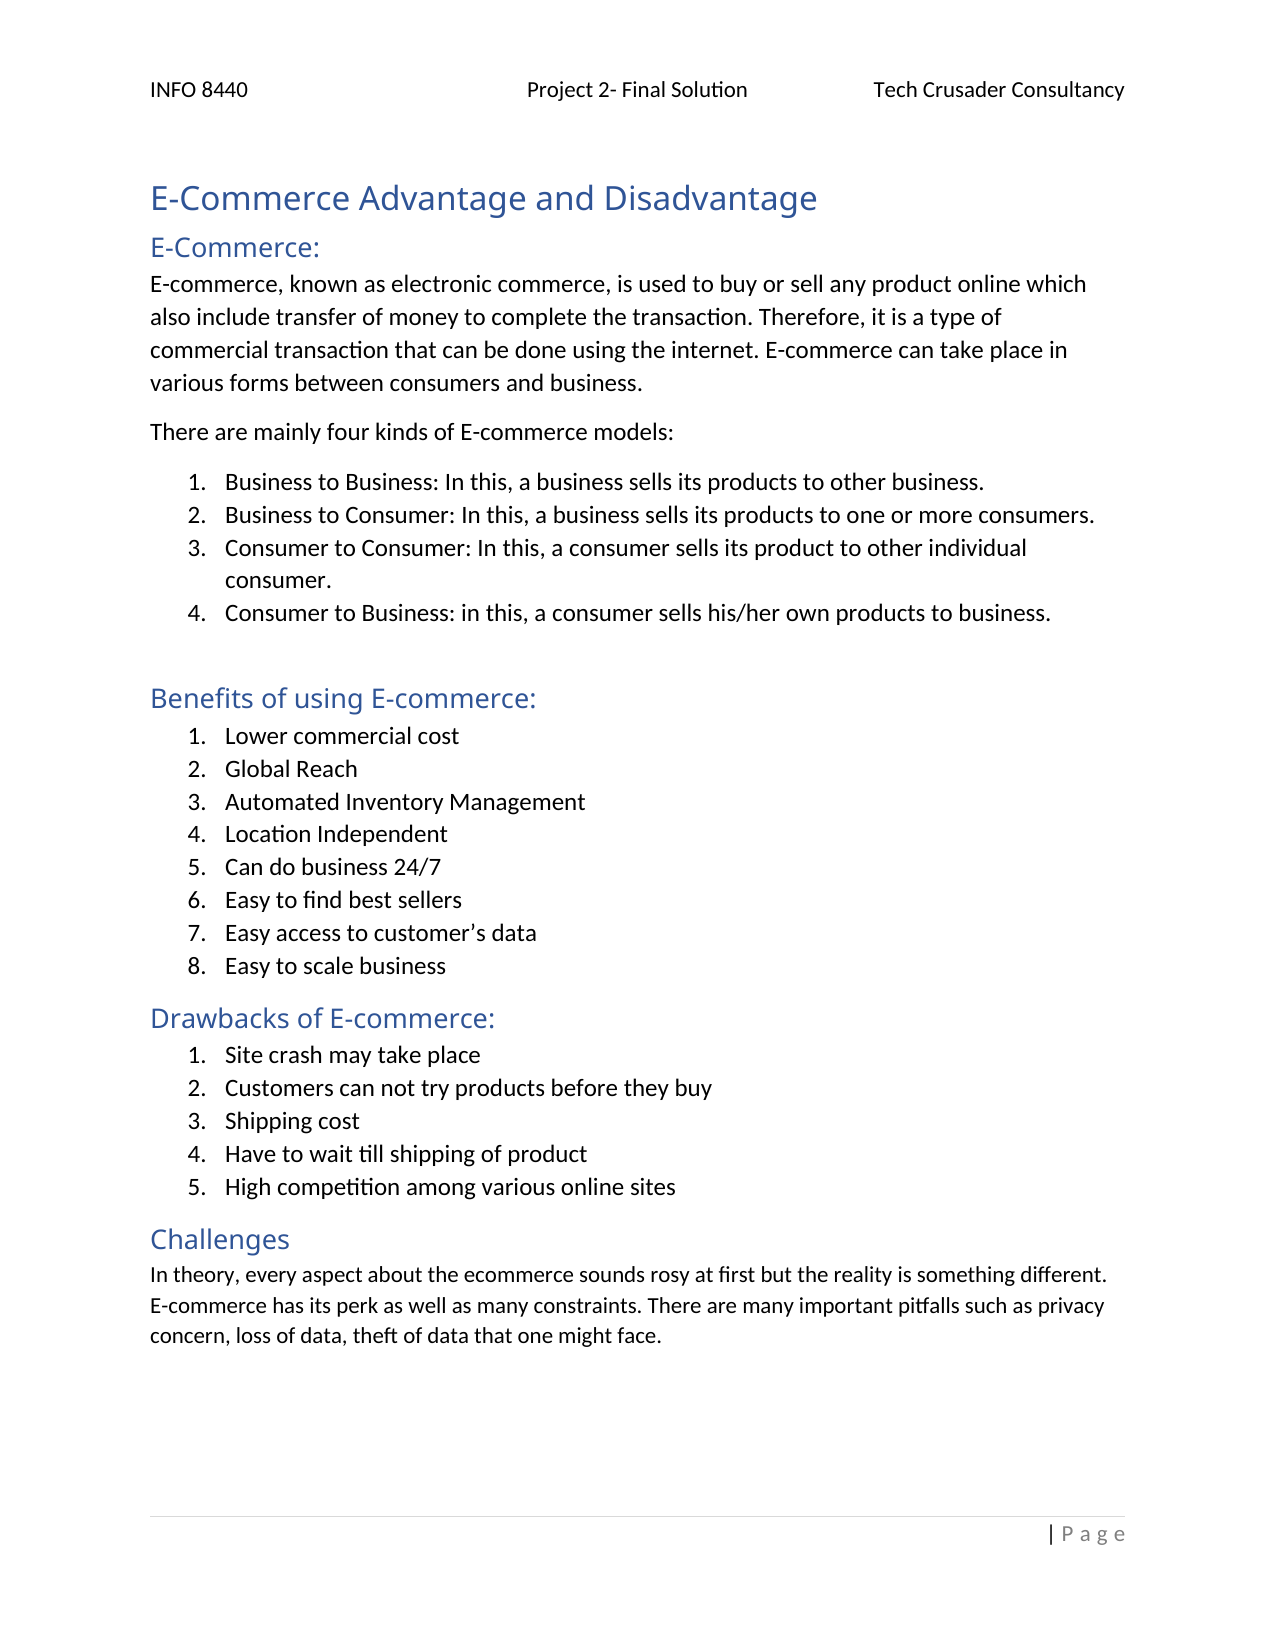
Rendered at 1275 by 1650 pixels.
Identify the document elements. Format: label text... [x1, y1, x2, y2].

list Easy to scale business [187, 950, 1125, 981]
text In theory, every aspect about the ecommerce sounds rosy at first but the reality is something different. E-commerce has its perk as well as many constraints. There are many important pitfalls such as privacy concern, loss of data, theft of data that one might face. [150, 1261, 1125, 1349]
list Business to Consumer: In this, a business sells its products to one or more consumers. [187, 499, 1125, 529]
list Global Reach [187, 753, 1125, 783]
list Can do business 24/7 [187, 851, 1125, 882]
list Consumer to Business: in this, a consumer sells his/her own products to business. [187, 597, 1125, 628]
list High competition among various online sites [187, 1171, 1125, 1202]
list Lower commercial cost [187, 720, 1125, 750]
list Shipping cost [187, 1105, 1125, 1136]
list Location Independent [187, 818, 1125, 849]
list Customers can not try products before they buy [187, 1072, 1125, 1103]
list Site crash may take place [187, 1039, 1125, 1070]
subtitle E-Commerce: [150, 228, 1125, 265]
subtitle Benefits of using E-commerce: [150, 680, 1125, 717]
list Automated Inventory Management [187, 786, 1125, 816]
list Have to wait till shipping of product [187, 1138, 1125, 1169]
list Business to Business: In this, a business sells its products to other business. [187, 466, 1125, 496]
subtitle E-Commerce Advantage and Disadvantage [150, 175, 1125, 220]
subtitle Drawbacks of E-commerce: [150, 1000, 1125, 1037]
list Easy access to customer’s data [187, 917, 1125, 948]
text E-commerce, known as electronic commerce, is used to buy or sell any product online which also include transfer of money to complete the transaction. Therefore, it is a type of commercial transaction that can be done using the internet. E-commerce can take place in various forms between consumers and business. [150, 268, 1125, 397]
subtitle Challenges [150, 1221, 1125, 1258]
list Consumer to Consumer: In this, a consumer sells its product to other individual consumer. [187, 532, 1125, 595]
list Easy to find best sellers [187, 884, 1125, 915]
text There are mainly four kinds of E-commerce models: [150, 416, 1125, 447]
